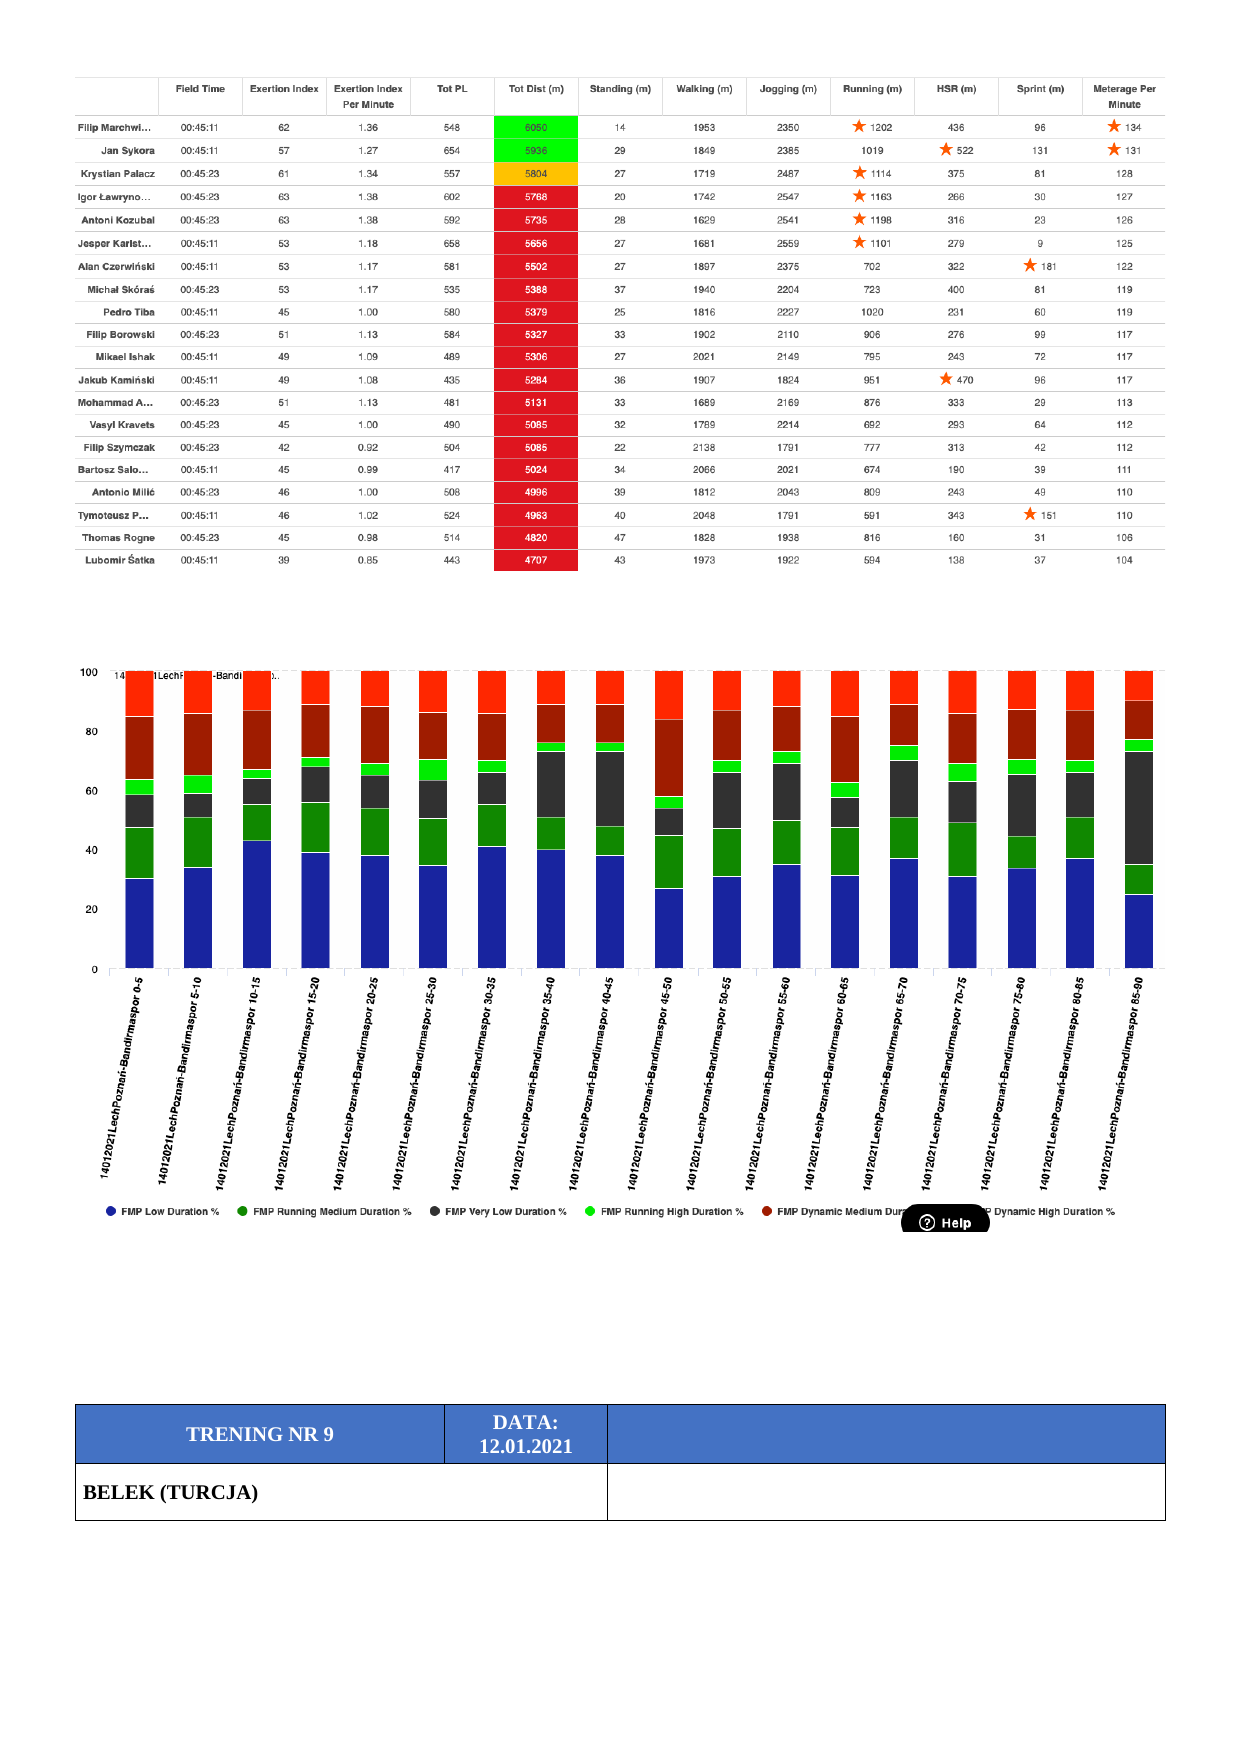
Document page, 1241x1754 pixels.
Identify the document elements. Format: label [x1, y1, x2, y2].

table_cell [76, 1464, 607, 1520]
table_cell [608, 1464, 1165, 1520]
picture [75, 659, 1166, 1232]
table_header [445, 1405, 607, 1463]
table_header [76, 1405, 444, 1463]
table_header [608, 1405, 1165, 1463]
picture [75, 75, 1166, 574]
